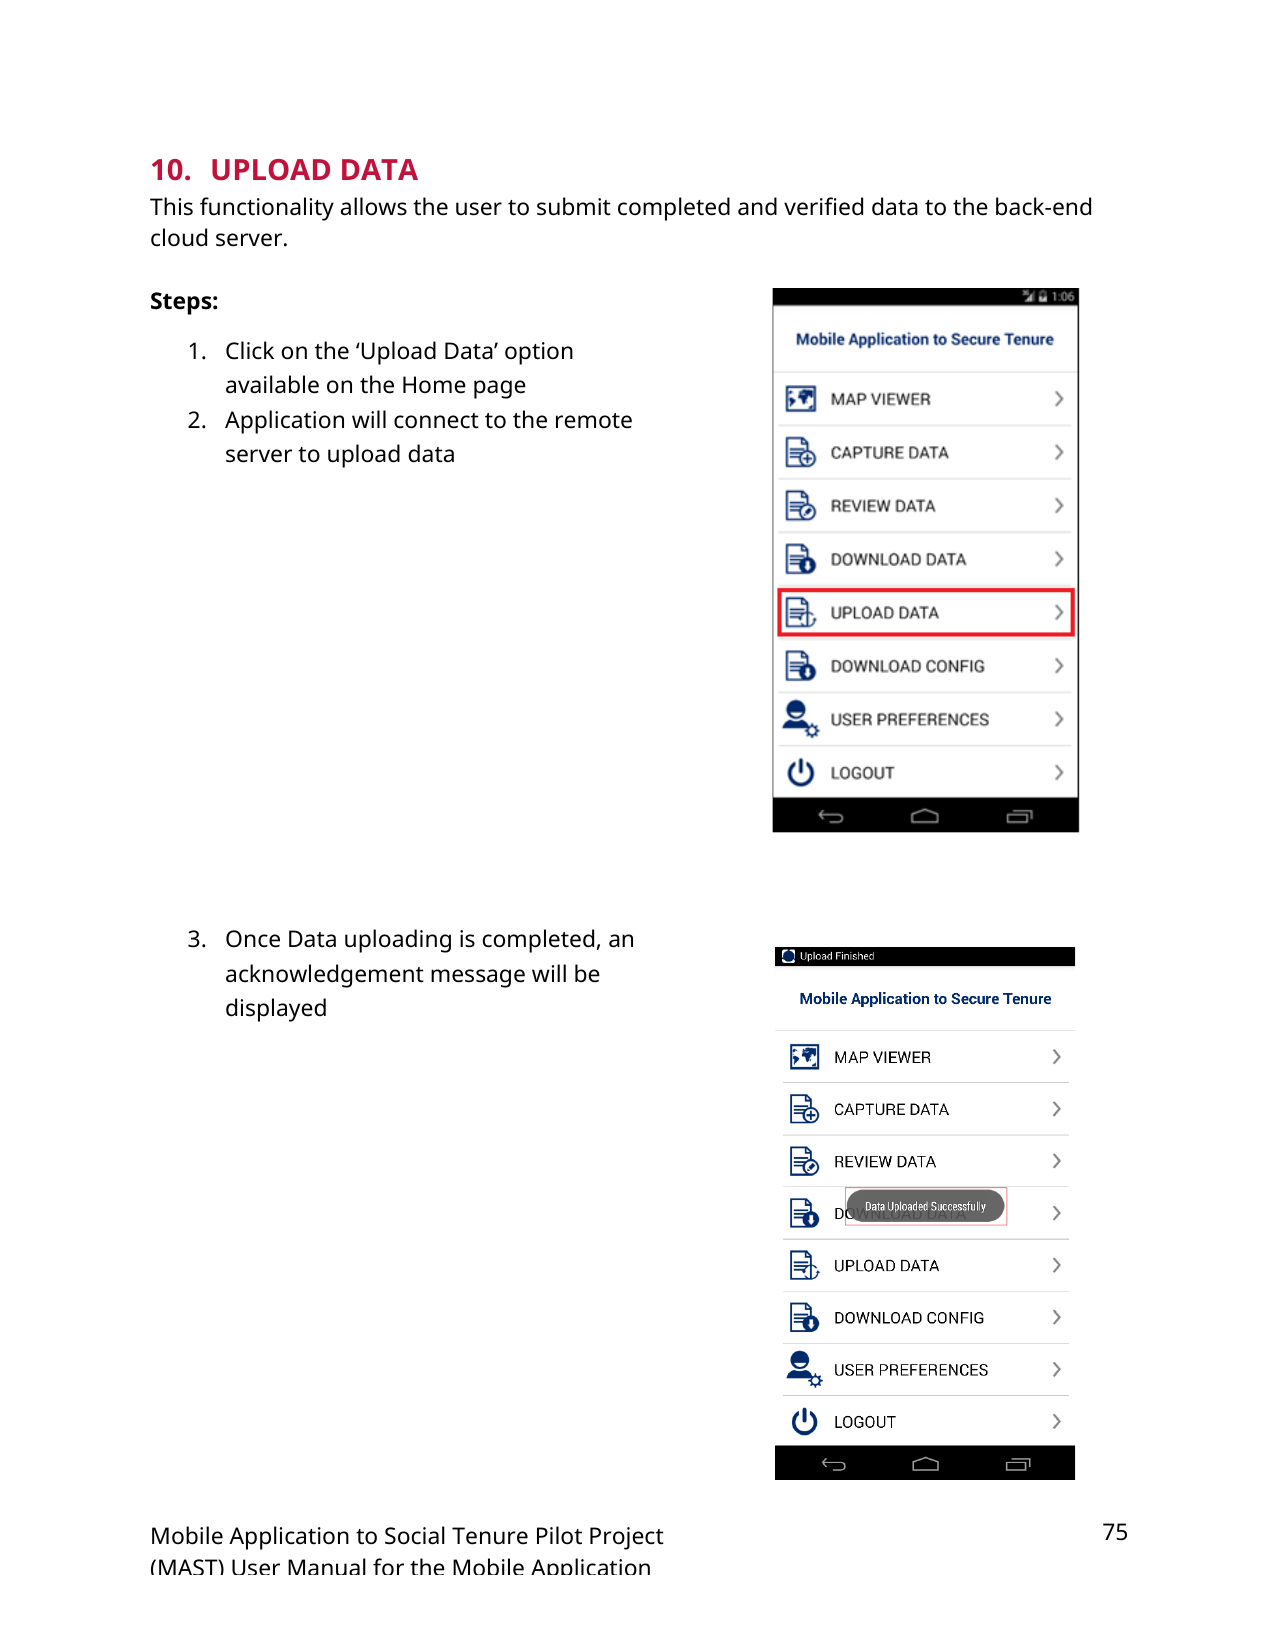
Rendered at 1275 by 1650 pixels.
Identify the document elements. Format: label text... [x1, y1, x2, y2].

picture [775, 947, 1075, 1480]
picture [772, 288, 1082, 838]
text Steps: [139, 285, 1135, 316]
list Once Data uploading is completed, an acknowledgement message will be displayed [187, 923, 639, 1023]
text This functionality allows the user to submit completed and verified data to the back-end cloud server. [150, 191, 1118, 253]
list Application will connect to the remote server to upload data [187, 404, 679, 469]
list Click on the ‘Upload Data’ option available on the Home page [187, 335, 669, 401]
subtitle UPLOAD DATA [150, 149, 1135, 189]
